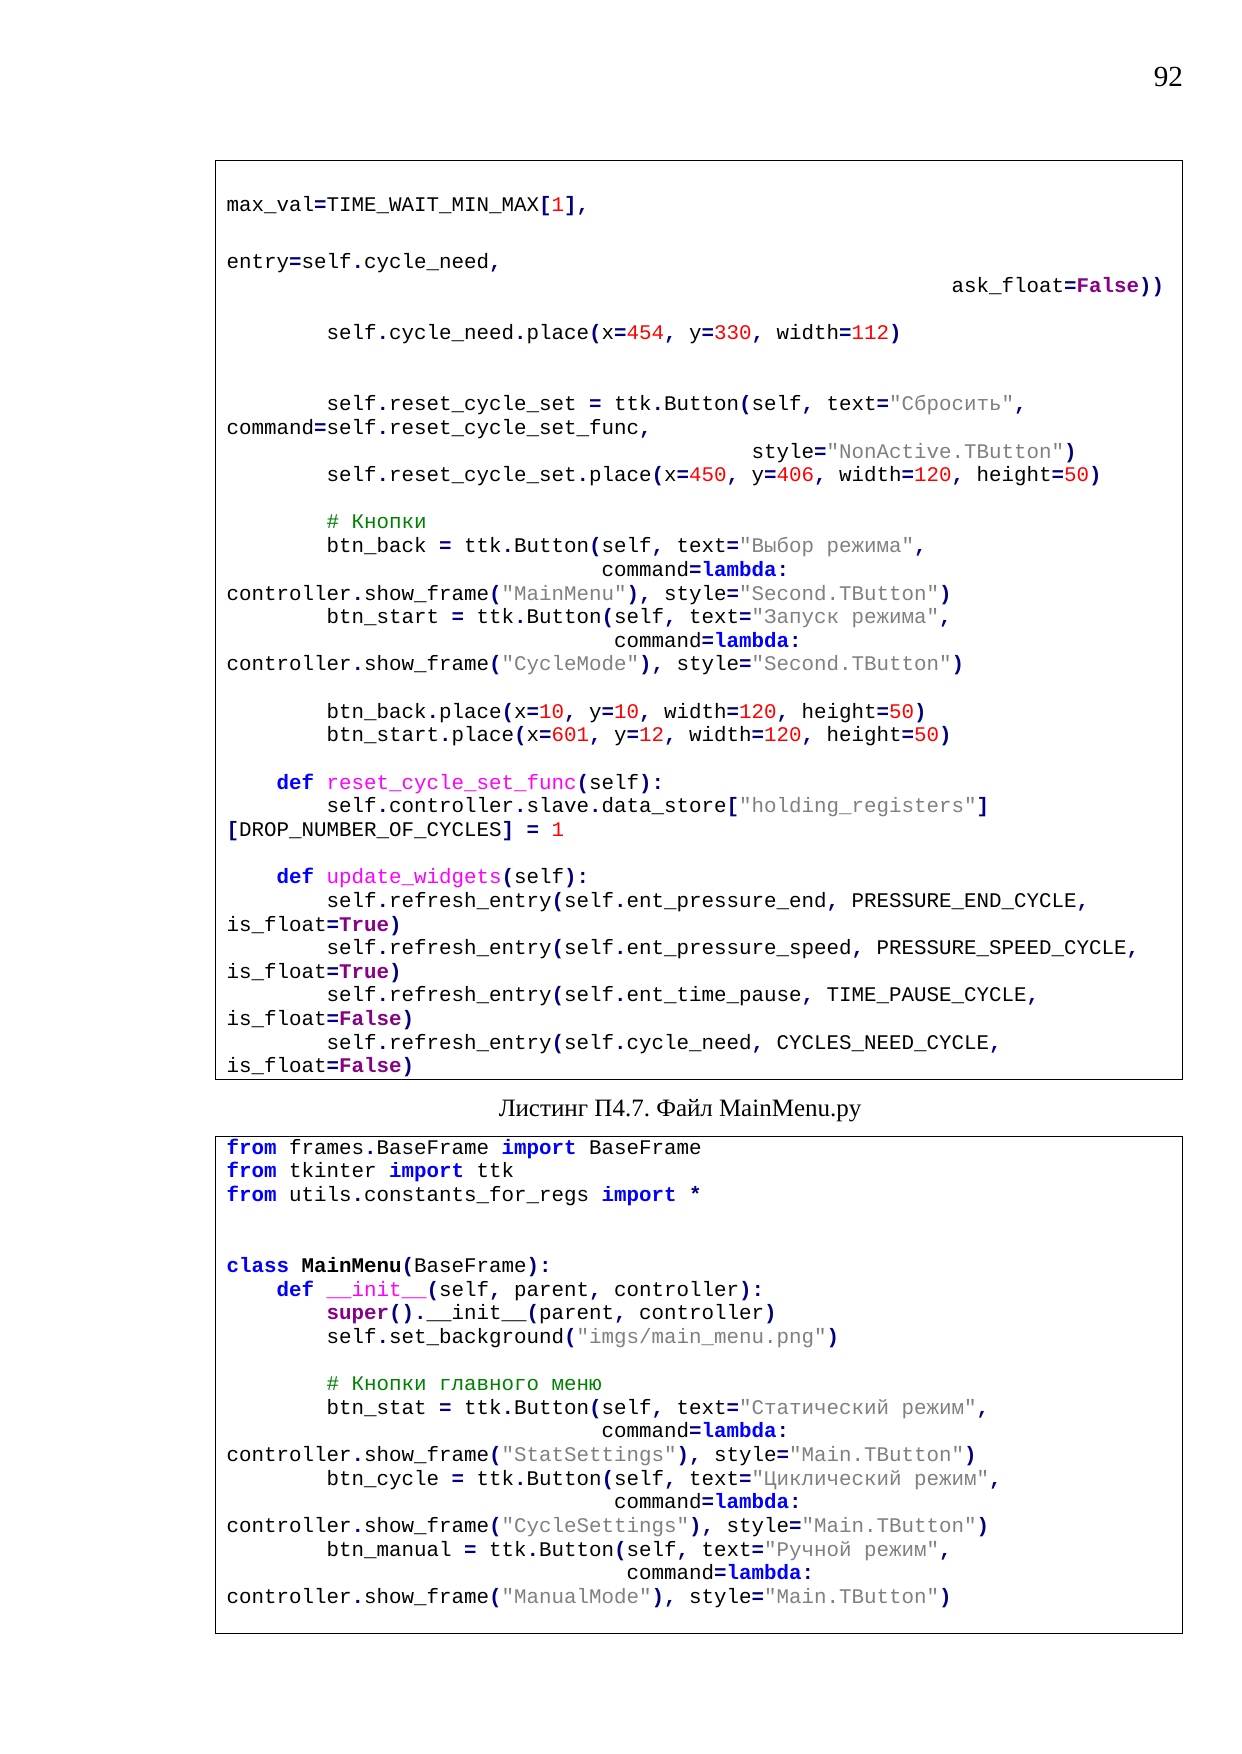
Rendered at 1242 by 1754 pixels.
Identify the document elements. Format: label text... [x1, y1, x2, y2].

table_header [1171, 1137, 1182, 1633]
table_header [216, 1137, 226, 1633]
text Листинг П4.7. Файл MainMenu.py [177, 1093, 1183, 1121]
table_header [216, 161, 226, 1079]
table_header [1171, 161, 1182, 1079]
